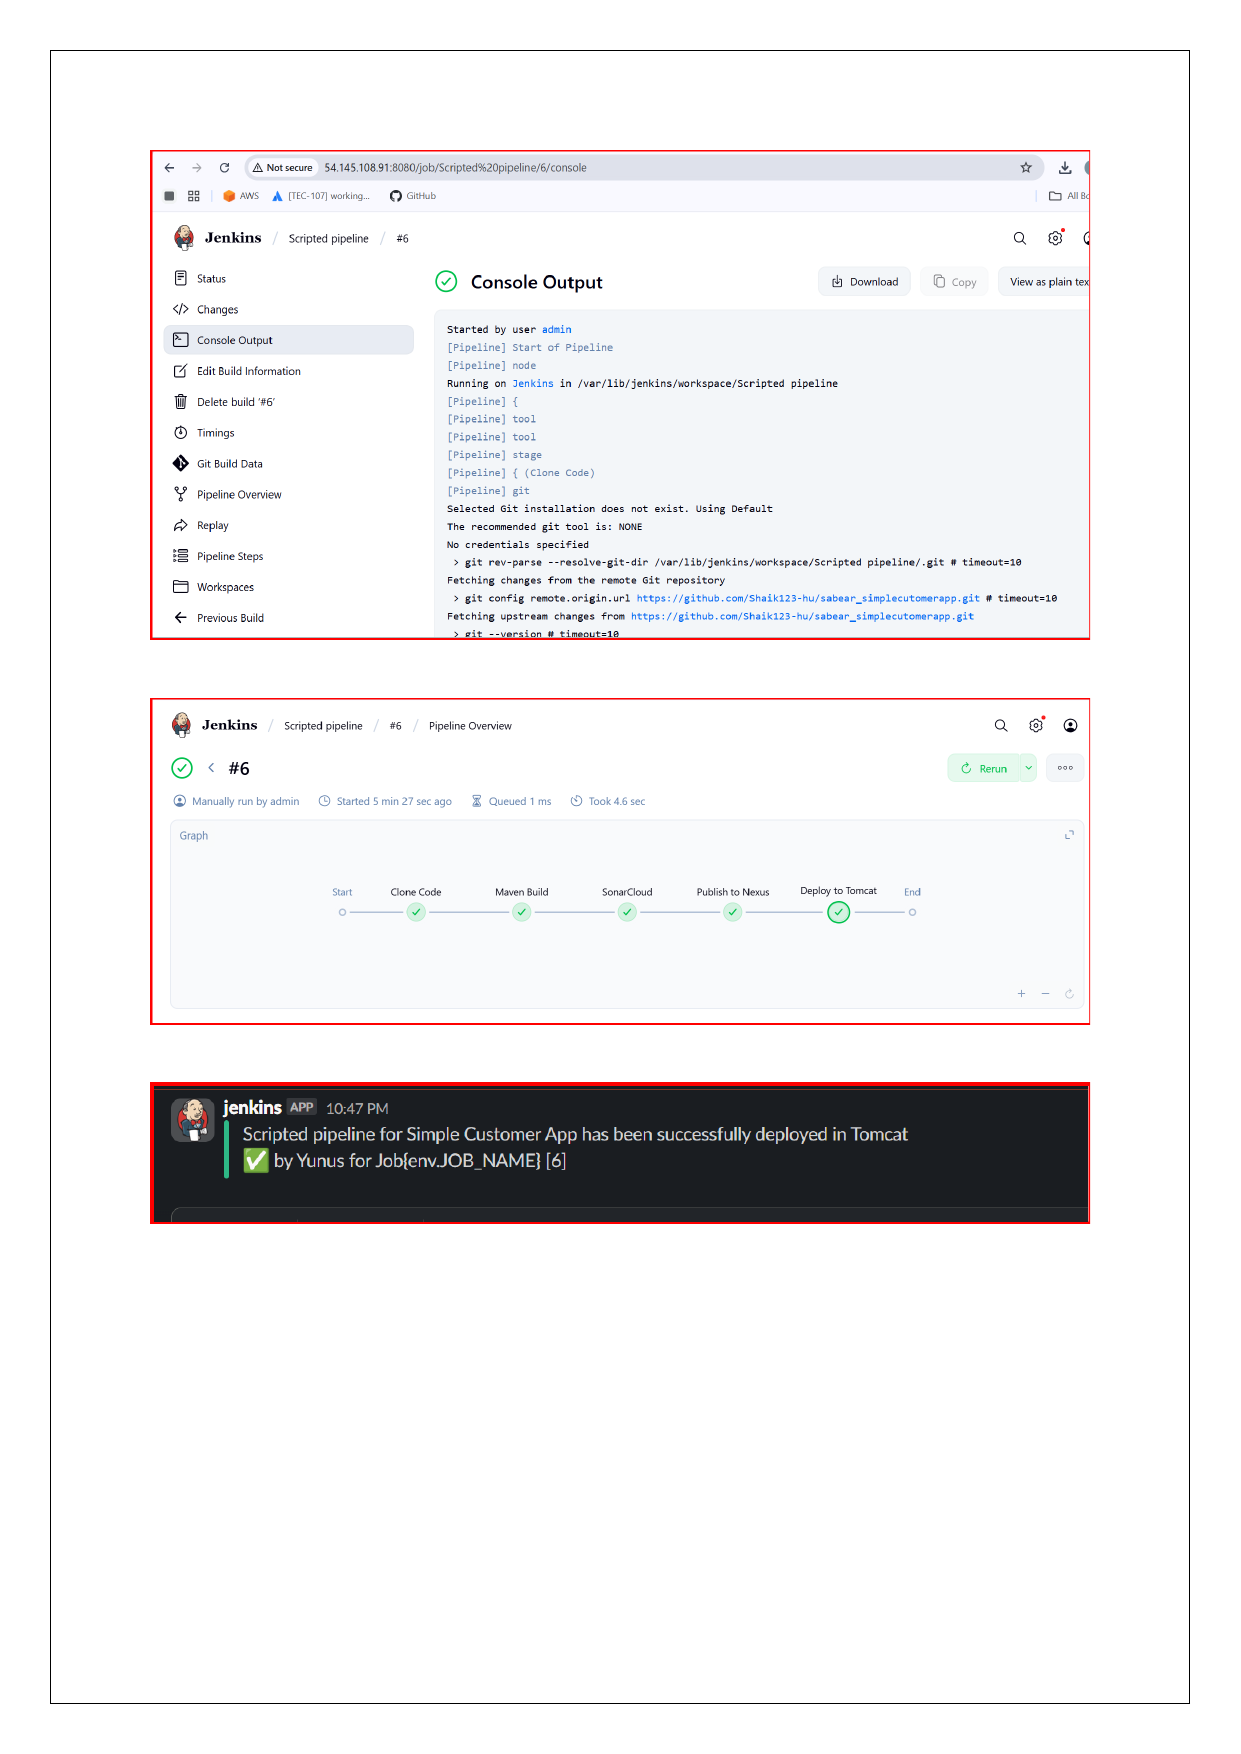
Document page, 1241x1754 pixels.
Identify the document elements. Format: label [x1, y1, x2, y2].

picture [150, 1082, 1091, 1224]
picture [150, 150, 1091, 640]
picture [150, 698, 1091, 1025]
